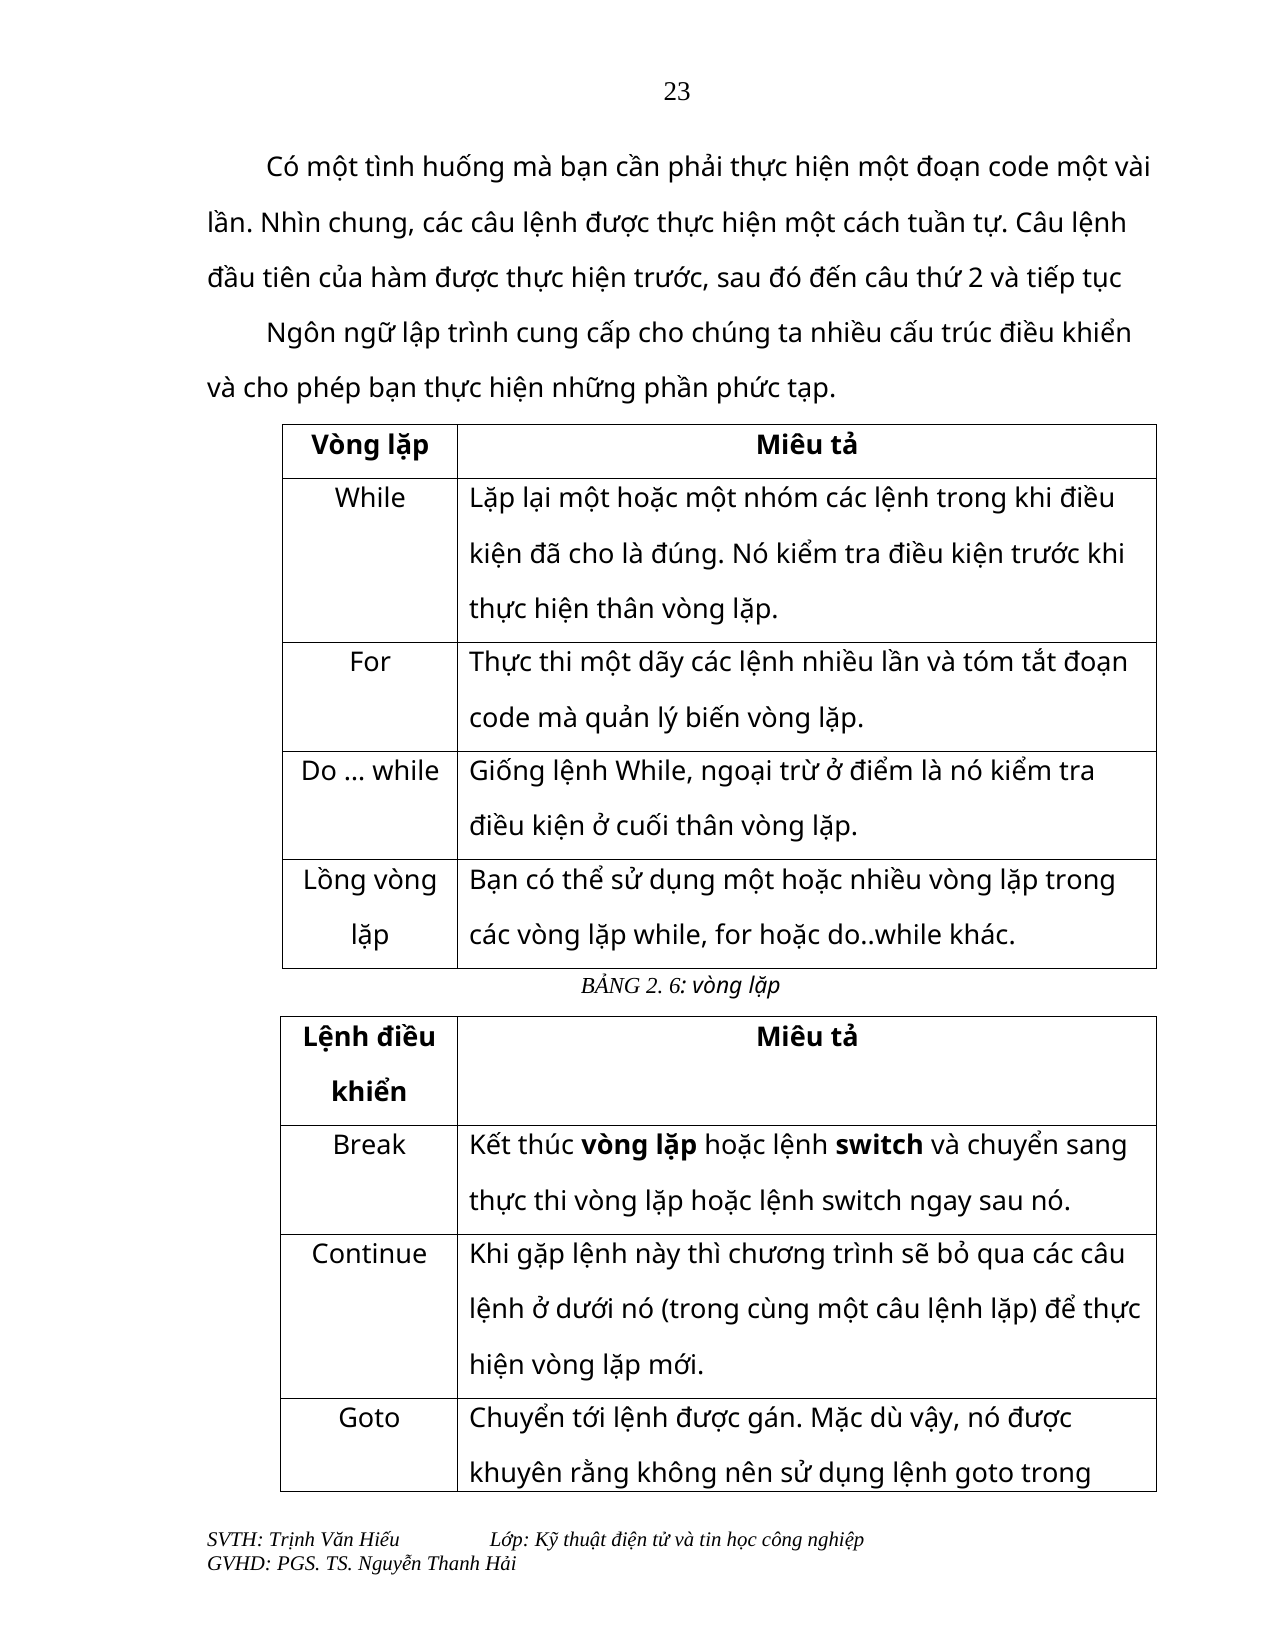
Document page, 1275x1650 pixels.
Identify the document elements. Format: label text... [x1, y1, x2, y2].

table_cell Khi gặp lệnh này thì chương trình sẽ bỏ qua các câu lệnh ở dưới nó (trong cùng một câu lệnh lặp) để thực hiện vòng lặp mới. [458, 1235, 1156, 1397]
table_cell Lặp lại một hoặc một nhóm các lệnh trong khi điều kiện đã cho là đúng. Nó kiểm tra điều kiện trước khi thực hiện thân vòng lặp. [458, 479, 1156, 642]
table_cell While [283, 479, 457, 642]
table_cell Kết thúc vòng lặp hoặc lệnh switch và chuyển sang thực thi vòng lặp hoặc lệnh switch ngay sau nó. [458, 1126, 1156, 1233]
table_header Miêu tả [458, 1017, 1156, 1125]
table_cell Do … while [283, 752, 457, 859]
list Ngôn ngữ lập trình cung cấp cho chúng ta nhiều cấu trúc điều khiển và cho phép bạn thực hiện những phần phức tạp. [207, 314, 1157, 406]
table_cell Goto [281, 1399, 457, 1491]
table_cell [458, 1399, 1156, 1491]
table_cell For [283, 643, 457, 751]
table_header Miêu tả [458, 425, 1156, 478]
text BẢNG 2. 6: vòng lặp [207, 969, 1157, 1000]
table_cell Lồng vòng lặp [283, 860, 457, 968]
table_header Lệnh điều khiển [281, 1017, 457, 1125]
table_cell Thực thi một dãy các lệnh nhiều lần và tóm tắt đoạn code mà quản lý biến vòng lặp. [458, 643, 1156, 751]
table_cell Giống lệnh While, ngoại trừ ở điểm là nó kiểm tra điều kiện ở cuối thân vòng lặp. [458, 752, 1156, 859]
table_cell Break [281, 1126, 457, 1233]
table_cell Bạn có thể sử dụng một hoặc nhiều vòng lặp trong các vòng lặp while, for hoặc do..while khác. [458, 860, 1156, 968]
table_cell Continue [281, 1235, 457, 1397]
list Có một tình huống mà bạn cần phải thực hiện một đoạn code một vài lần. Nhìn chung, các câu lệnh được thực hiện một cách tuần tự. Câu lệnh đầu tiên của hàm được thực hiện trước, sau đó đến câu thứ 2 và tiếp tục [207, 148, 1157, 295]
table_header Vòng lặp [283, 425, 457, 478]
